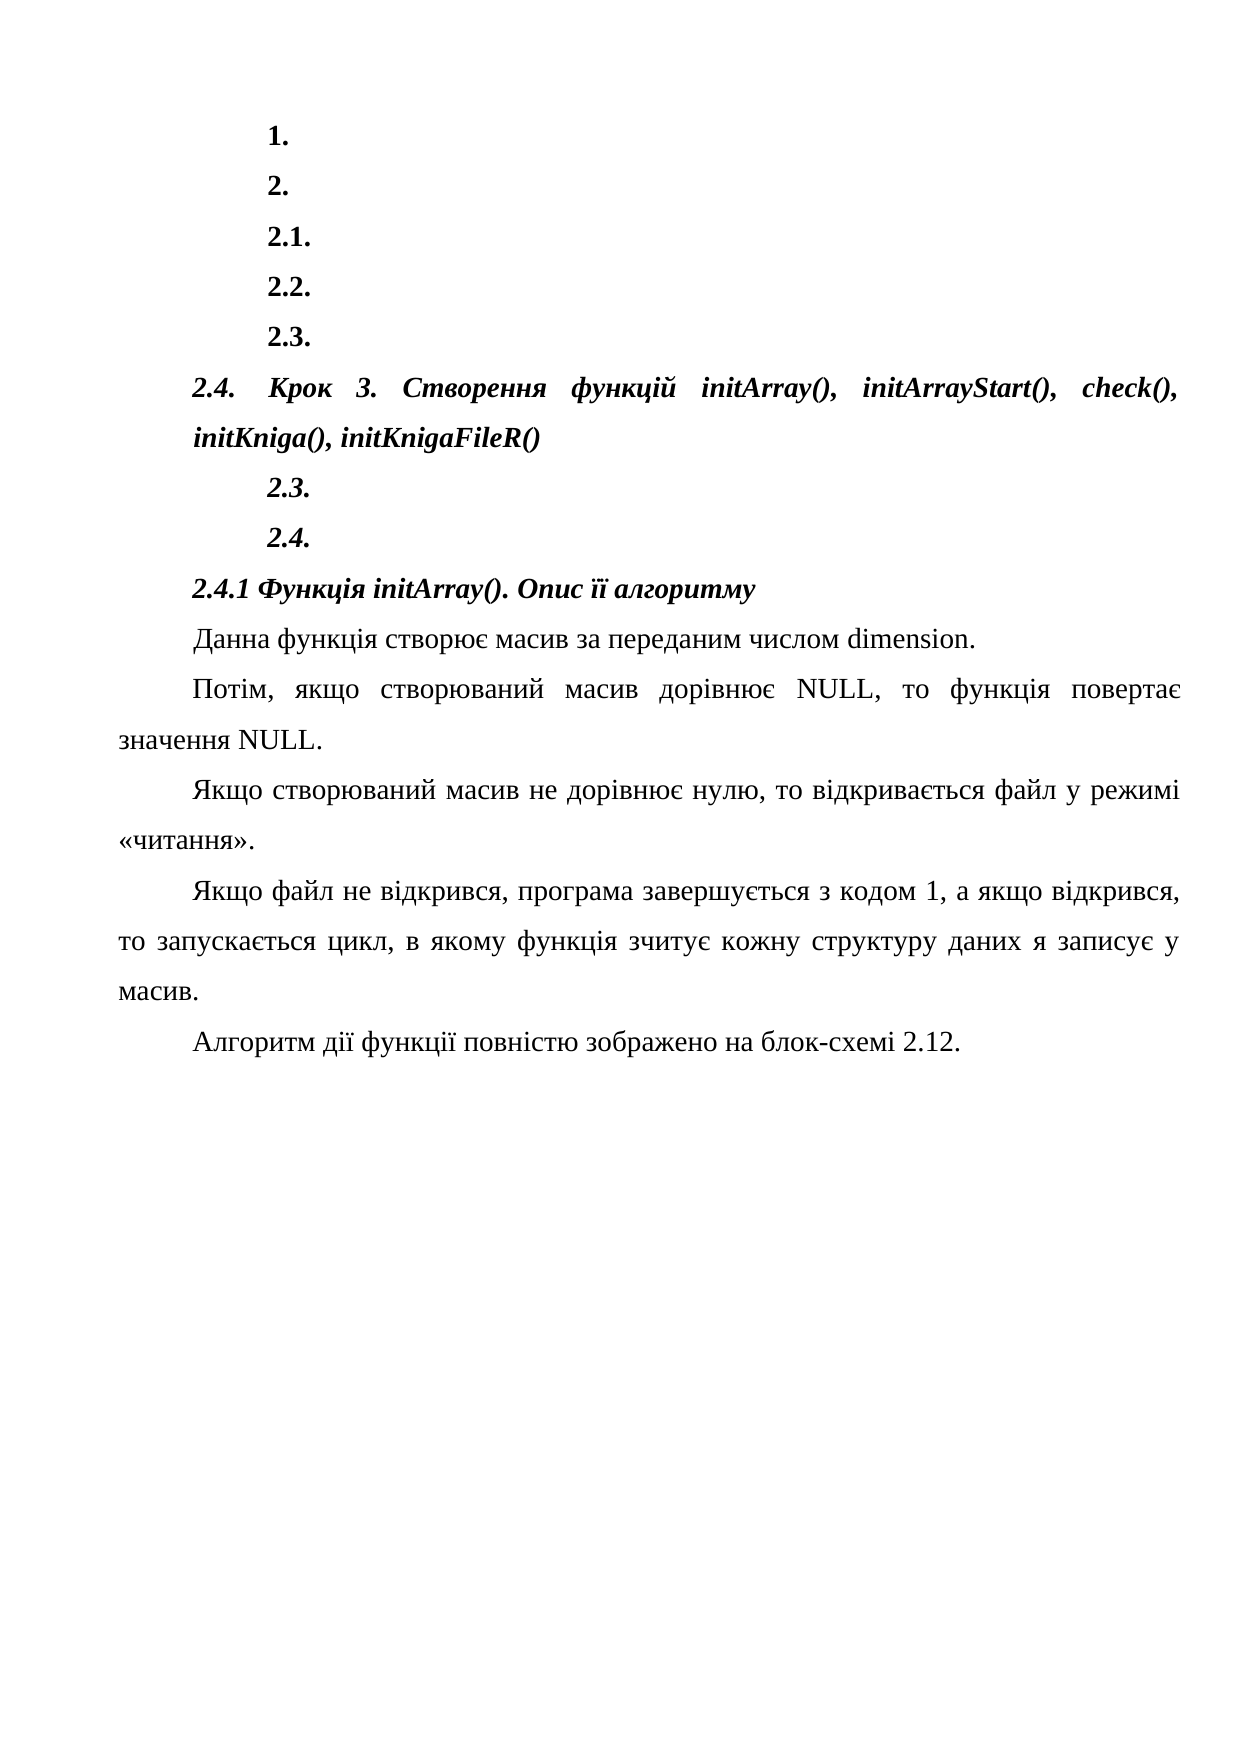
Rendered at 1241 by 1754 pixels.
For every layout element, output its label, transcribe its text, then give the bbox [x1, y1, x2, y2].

text Алгоритм дії функції повністю зображено на блок-схемі 2.12. [118, 1024, 1181, 1057]
text Якщо файл не відкрився, програма завершується з кодом 1, а якщо відкрився, то запускається цикл, в якому функція зчитує кожну структуру даних я записує у масив. [118, 873, 1181, 1007]
text Якщо створюваний масив не дорівнює нулю, то відкривається файл у режимі «читання». [118, 772, 1181, 856]
text Потім, якщо створюваний масив дорівнює NULL, то функція повертає значення NULL. [118, 672, 1181, 755]
subtitle 2.4.1 Функція initArray(). Опис її алгоритму [118, 571, 1181, 604]
text Данна функція створює масив за переданим числом dimension. [118, 621, 1181, 655]
subtitle Крок 3. Створення функцій initArray(), initArrayStart(), check(), initKniga(), initKnigaFileR() [192, 370, 1181, 453]
